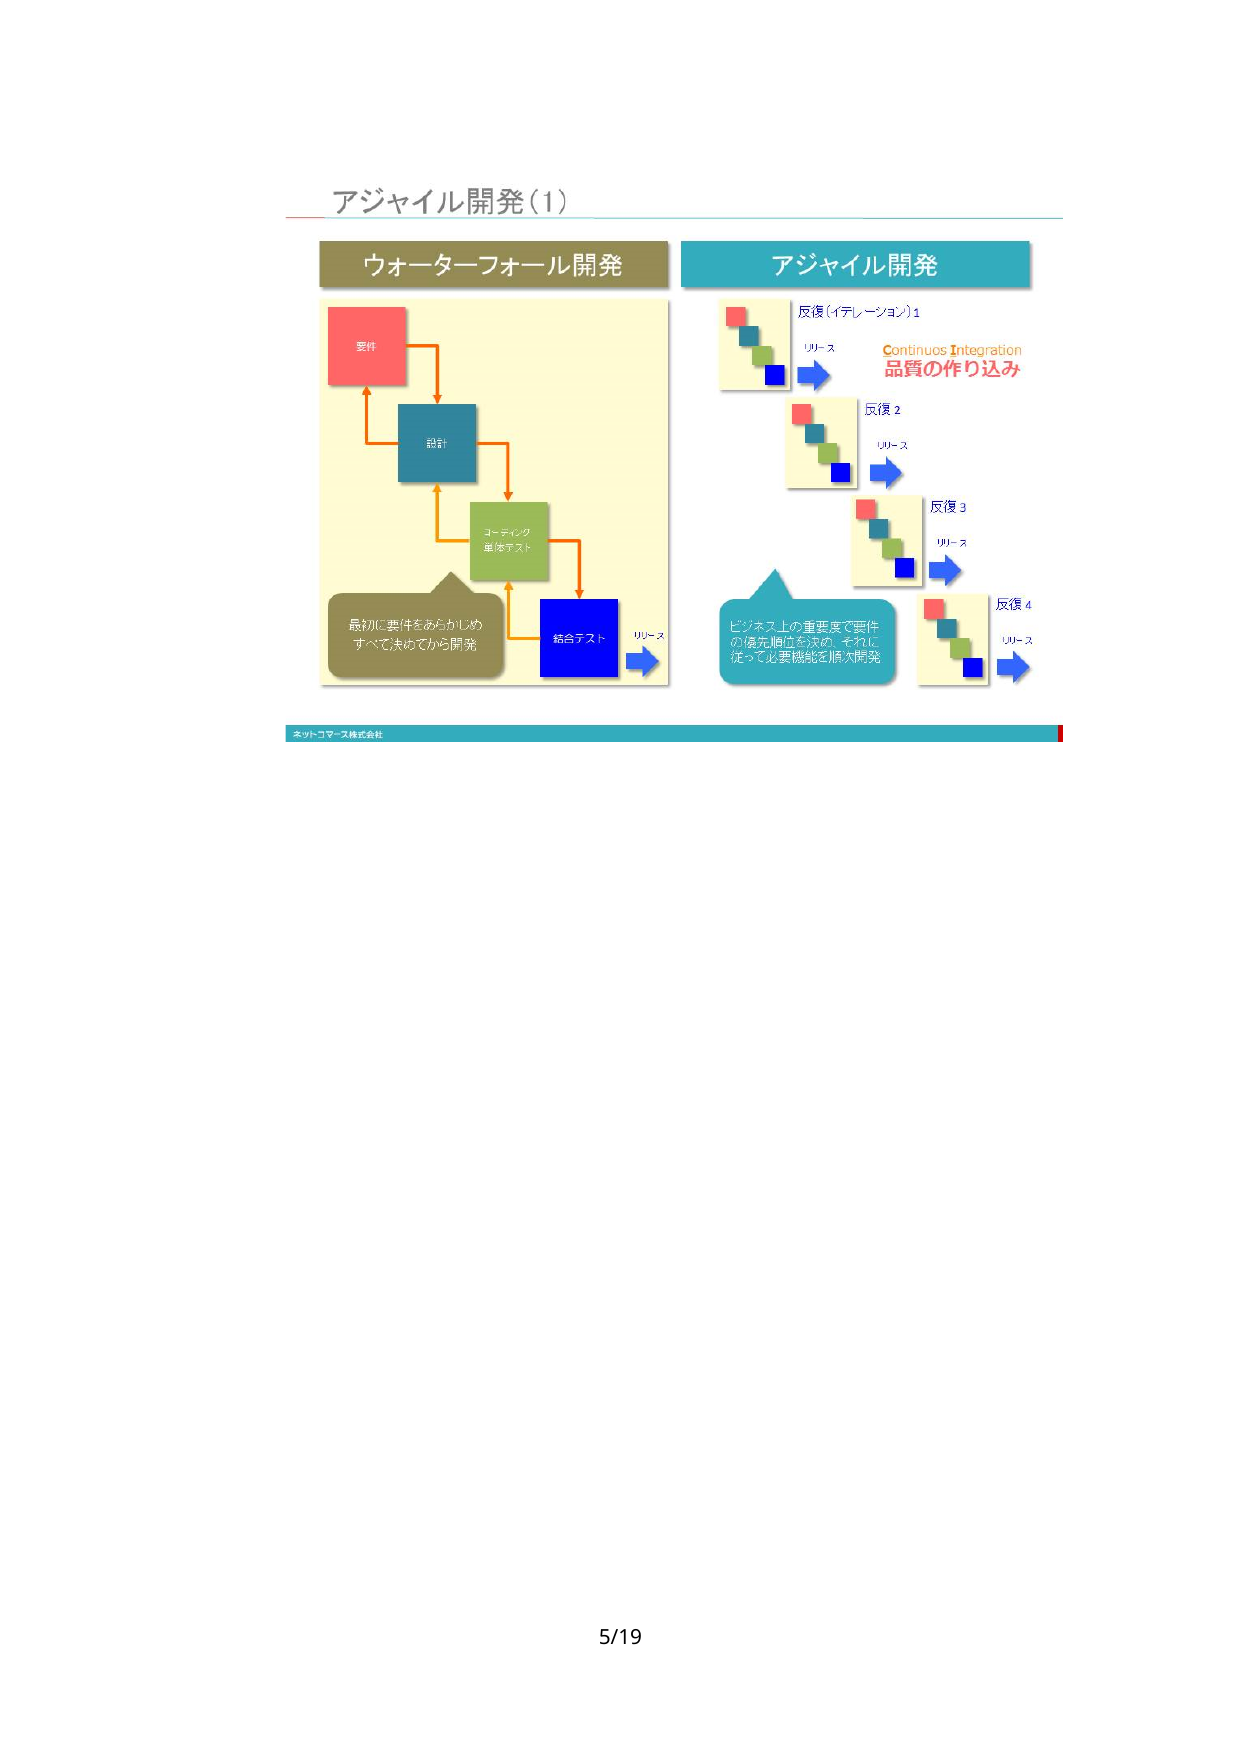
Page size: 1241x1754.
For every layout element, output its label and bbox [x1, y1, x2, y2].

picture [285, 158, 1063, 742]
